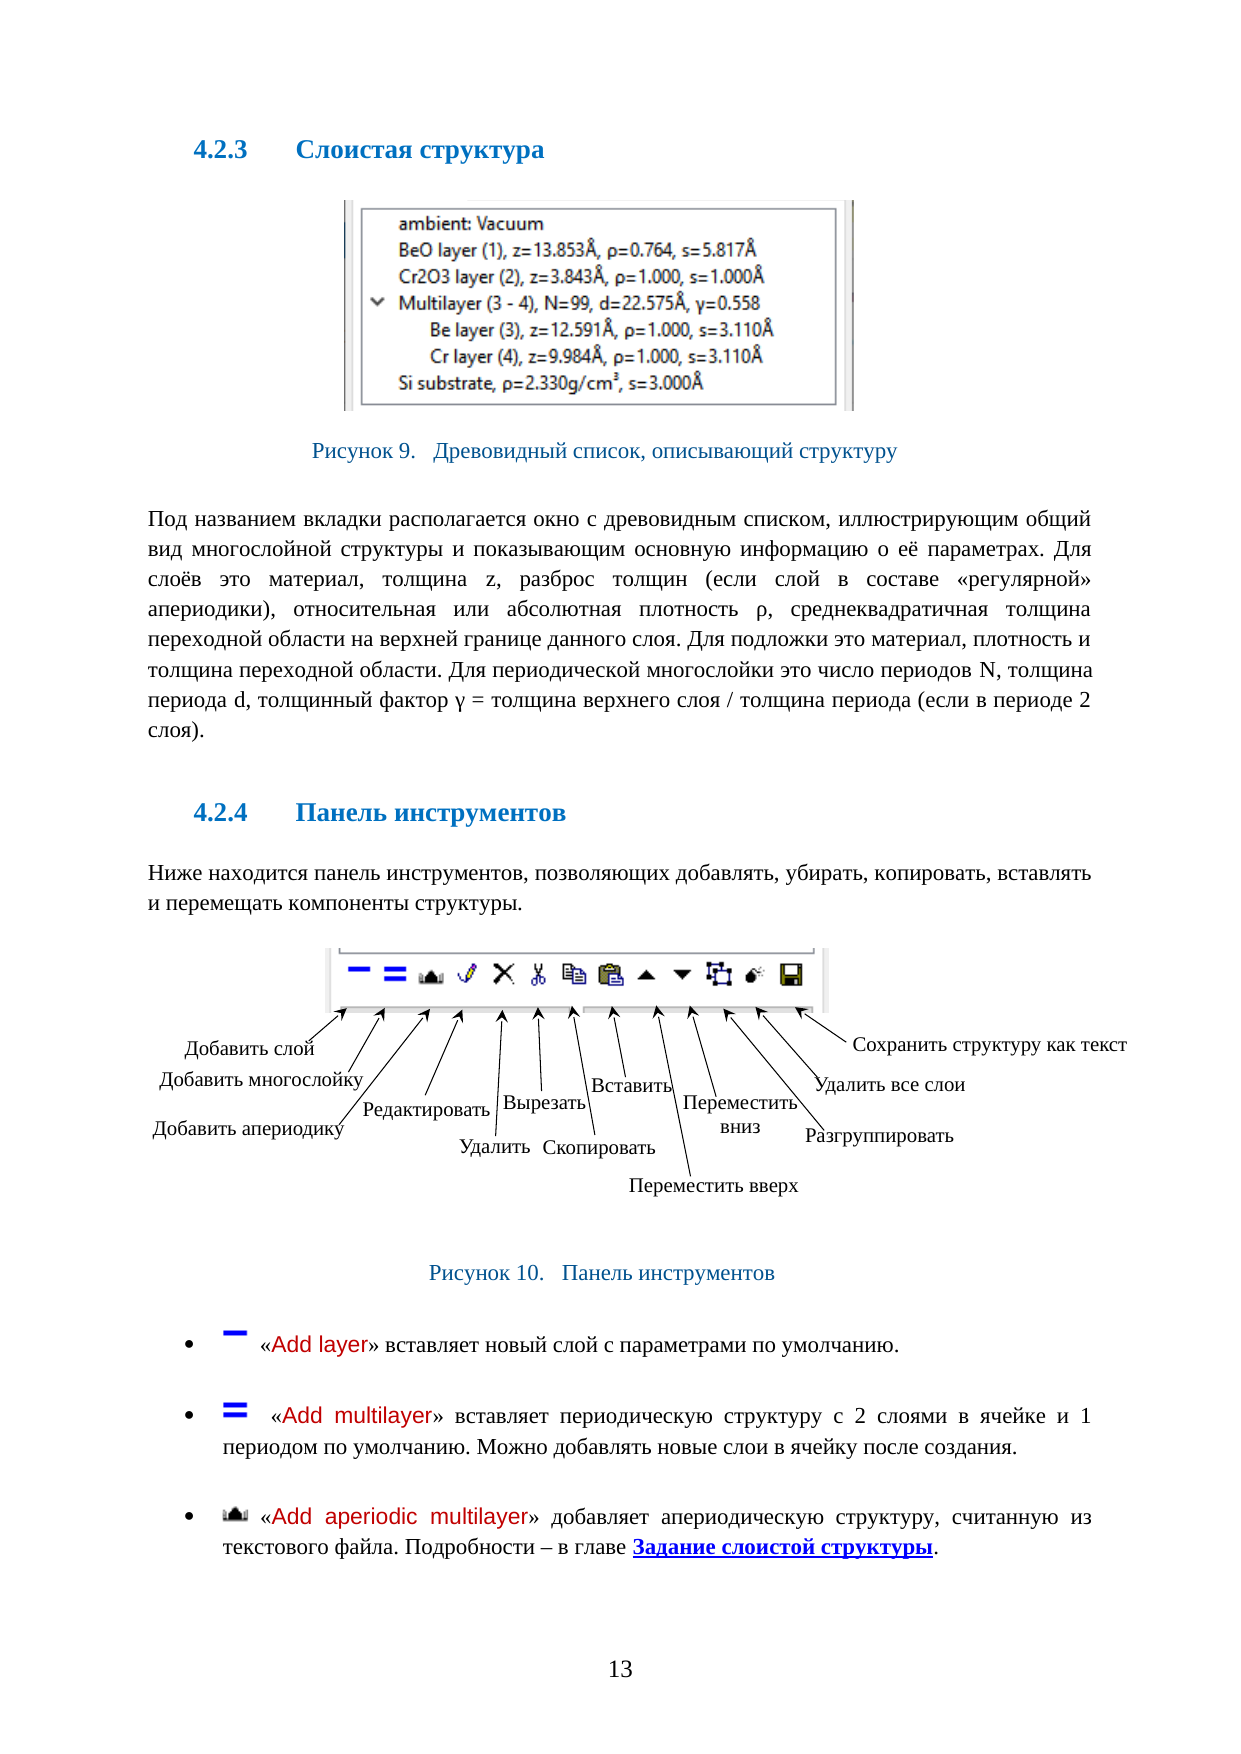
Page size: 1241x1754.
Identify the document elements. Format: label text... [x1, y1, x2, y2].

list «Add aperiodic multilayer» добавляет апериодическую структуру, считанную из текстового файла. Подробности – в главе Задание слоистой структуры. [185, 1501, 1093, 1560]
picture [222, 1398, 249, 1424]
list «Add layer» вставляет новый слой с параметрами по умолчанию. [185, 1326, 1093, 1357]
picture [344, 200, 854, 411]
text Ниже находится панель инструментов, позволяющих добавлять, убирать, копировать, вставлять и перемещать компоненты структуры. [148, 859, 1093, 915]
list «Add multilayer» вставляет периодическую структуру с 2 слоями в ячейке и 1 периодом по умолчанию. Можно добавлять новые слои в ячейку после создания. [185, 1398, 1093, 1459]
picture [222, 1500, 249, 1525]
list Панель инструментов [178, 957, 1093, 1285]
picture [325, 948, 829, 1013]
subtitle Панель инструментов [193, 796, 1093, 827]
subtitle Слоистая структура [193, 133, 1093, 164]
picture [222, 1326, 249, 1352]
text Под названием вкладки располагается окно с древовидным списком, иллюстрирующим общий вид многослойной структуры и показывающим основную информацию о её параметрах. Для слоёв это материал, толщина z, разброс толщин (если слой в составе «регулярной» апериодики), относительная или абсолютная плотность ρ, среднеквадратичная толщина переходной области на верхней границе данного слоя. Для подложки это материал, плотность и толщина переходной области. Для периодической многослойки это число периодов N, толщина периода d, толщинный фактор γ = толщина верхнего слоя / толщина периода (если в периоде 2 слоя). [148, 505, 1093, 742]
